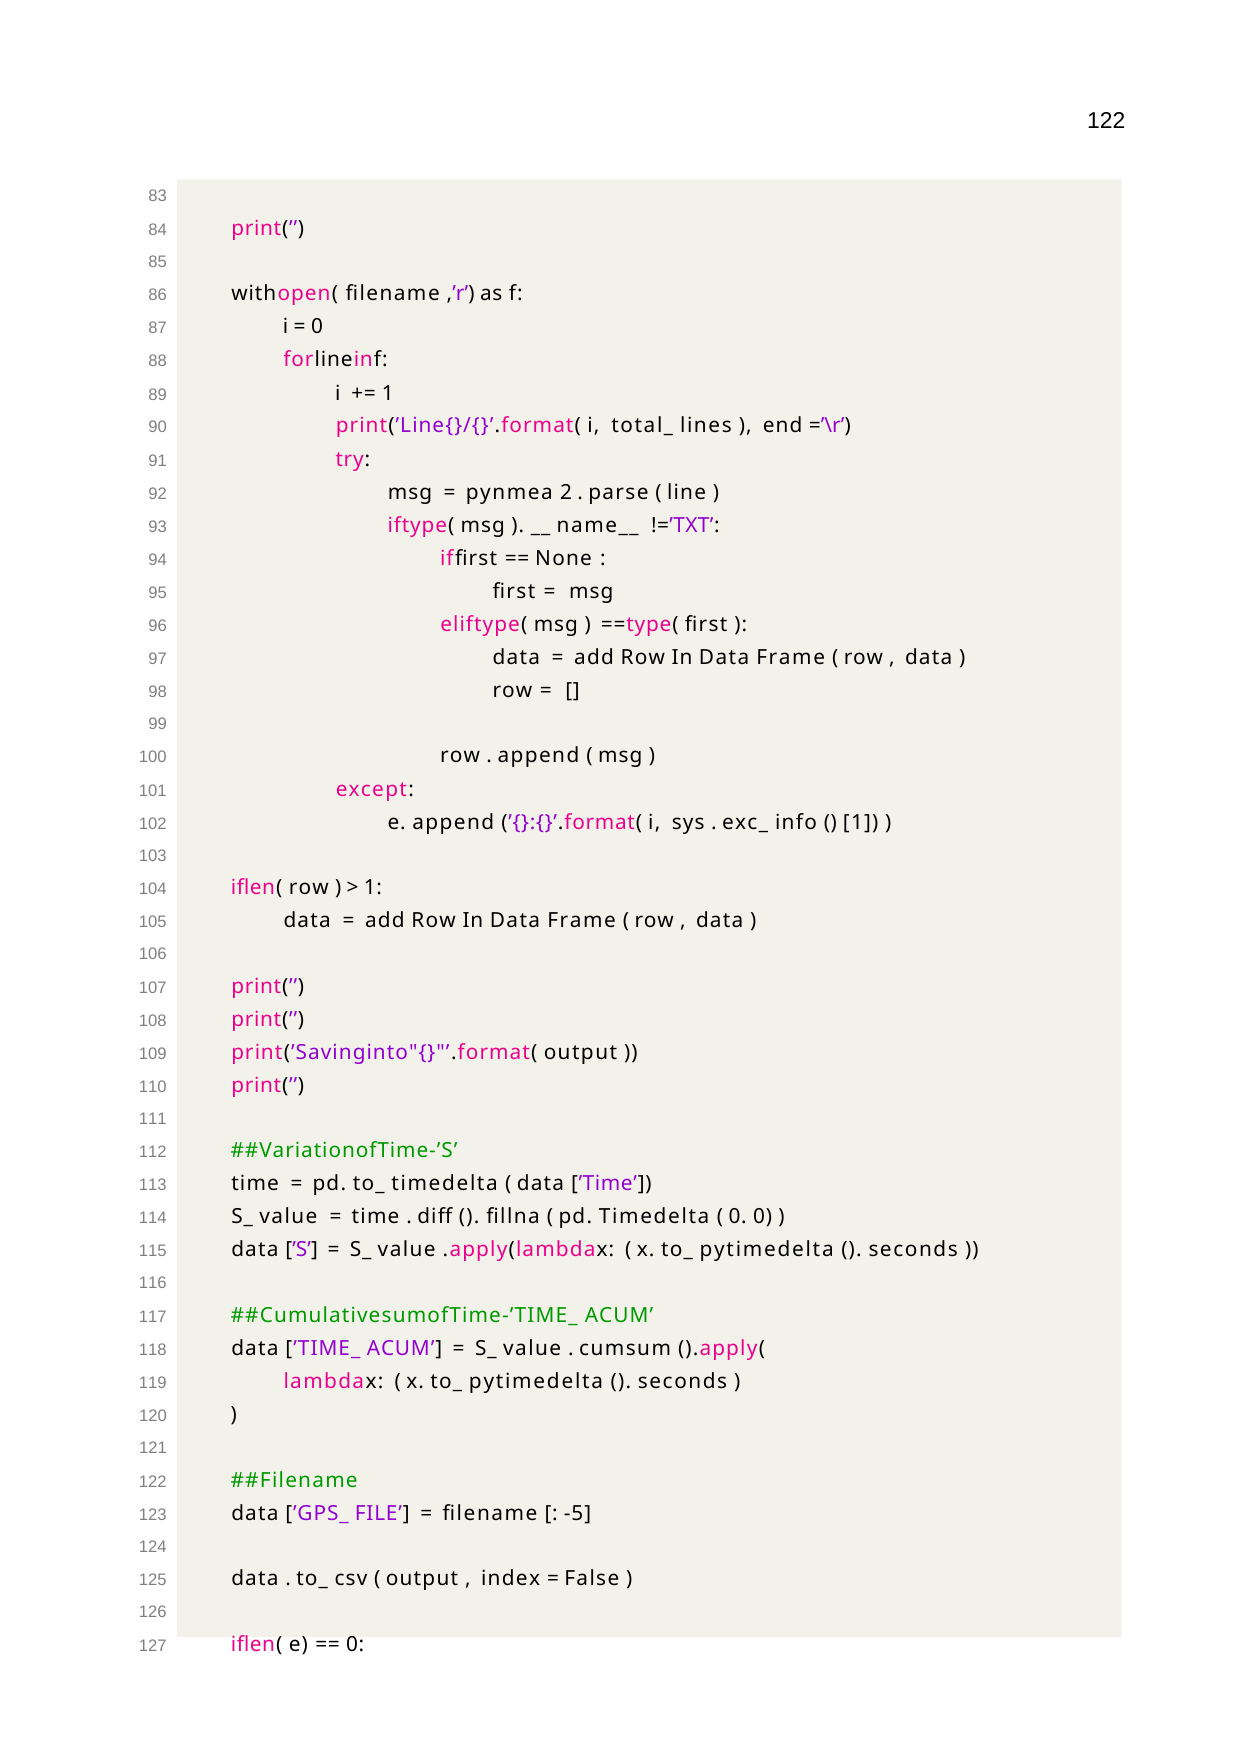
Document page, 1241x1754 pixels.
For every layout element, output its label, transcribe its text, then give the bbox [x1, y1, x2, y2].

list print(’Line{}/{}’.format( i, total_ lines ), end =’\r’) [148, 411, 1167, 439]
list data [’S’] = S_ value .apply(lambdax: ( x. to_ pytimedelta (). seconds )) [139, 1234, 1167, 1263]
list data [’GPS_ FILE’] = filename [: -5] [139, 1498, 1167, 1526]
text 84 print(’’) [148, 213, 1167, 241]
text 88 forlineinf: [148, 344, 1167, 373]
list print(’Savinginto"{}"’.format( output )) [139, 1037, 1167, 1065]
text 120 ) [139, 1399, 1167, 1428]
list lambdax: ( x. to_ pytimedelta (). seconds ) [139, 1366, 1167, 1394]
list iflen( row ) > 1: [139, 872, 1167, 901]
list ##CumulativesumofTime-’TIME_ ACUM’ [139, 1300, 1167, 1328]
list row . append ( msg ) [139, 741, 1167, 769]
text 86 withopen( filename ,’r’) as f: [148, 278, 1167, 307]
text 87 i = 0 [148, 311, 1167, 340]
list iflen( e) == 0: [139, 1629, 1167, 1657]
list print(’’) [139, 1004, 1167, 1032]
text 121 [139, 1438, 1167, 1457]
list data . to_ csv ( output , index = False ) [139, 1563, 1167, 1592]
list data = add Row In Data Frame ( row , data ) [139, 905, 1167, 934]
list first = msg [148, 576, 1167, 604]
list except: [139, 774, 1167, 802]
list e. append (’{}:{}’.format( i, sys . exc_ info () [1]) ) [139, 807, 1167, 835]
list print(’’) [139, 1070, 1167, 1098]
list eliftype( msg ) ==type( first ): [148, 609, 1167, 637]
list ##VariationofTime-’S’ [139, 1135, 1167, 1164]
list S_ value = time . diff (). fillna ( pd. Timedelta ( 0. 0) ) [139, 1201, 1167, 1230]
list data = add Row In Data Frame ( row , data ) [148, 642, 1167, 671]
list ##Filename [139, 1465, 1167, 1493]
list try: [148, 444, 1167, 472]
list data [’TIME_ ACUM’] = S_ value . cumsum ().apply( [139, 1333, 1167, 1361]
list time = pd. to_ timedelta ( data [’Time’]) [139, 1168, 1167, 1197]
list row = [] [148, 675, 1167, 704]
list iftype( msg ). __ name__ !=’TXT’: [148, 510, 1167, 538]
text 85 [148, 252, 1167, 271]
text 89 i += 1 [148, 378, 1167, 406]
list iffirst == None : [148, 543, 1167, 571]
list print(’’) [139, 971, 1167, 999]
text 83 [148, 186, 1167, 205]
text 99 [148, 714, 1167, 733]
list msg = pynmea 2 . parse ( line ) [148, 477, 1167, 505]
